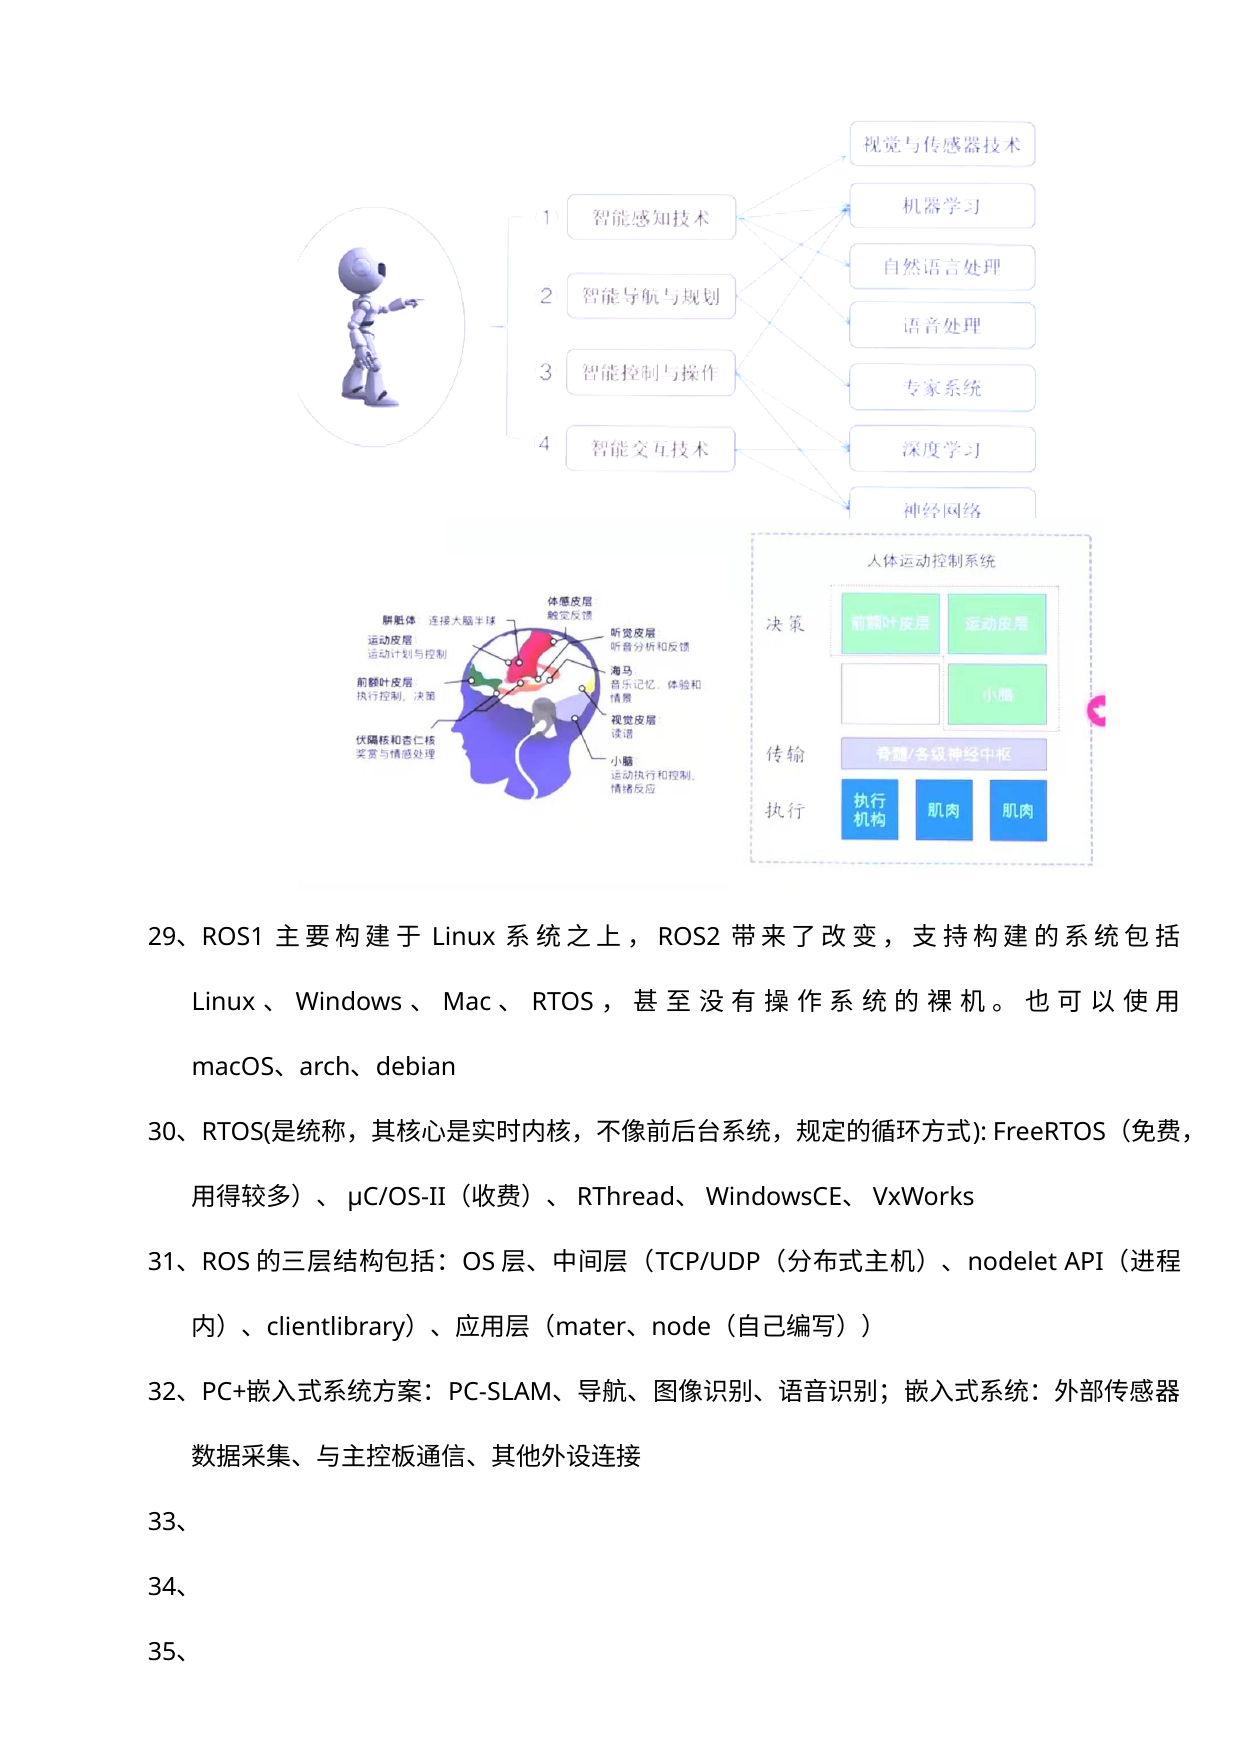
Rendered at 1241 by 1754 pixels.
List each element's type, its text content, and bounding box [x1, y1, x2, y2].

list RTOS(是统称，其核心是实时内核，不像前后台系统，规定的循环方式): FreeRTOS（免费，用得较多）、 µC/OS-II（收费）、 RThread、 WindowsCE、 VxWorks [148, 1097, 1181, 1227]
picture [297, 89, 1106, 893]
list ROS的三层结构包括：OS层、中间层（TCP/UDP（分布式主机）、nodelet API（进程内）、clientlibrary）、应用层（mater、node（自己编写）） [148, 1227, 1181, 1357]
list PC+嵌入式系统方案：PC-SLAM、导航、图像识别、语音识别；嵌入式系统：外部传感器数据采集、与主控板通信、其他外设连接 [148, 1357, 1181, 1487]
